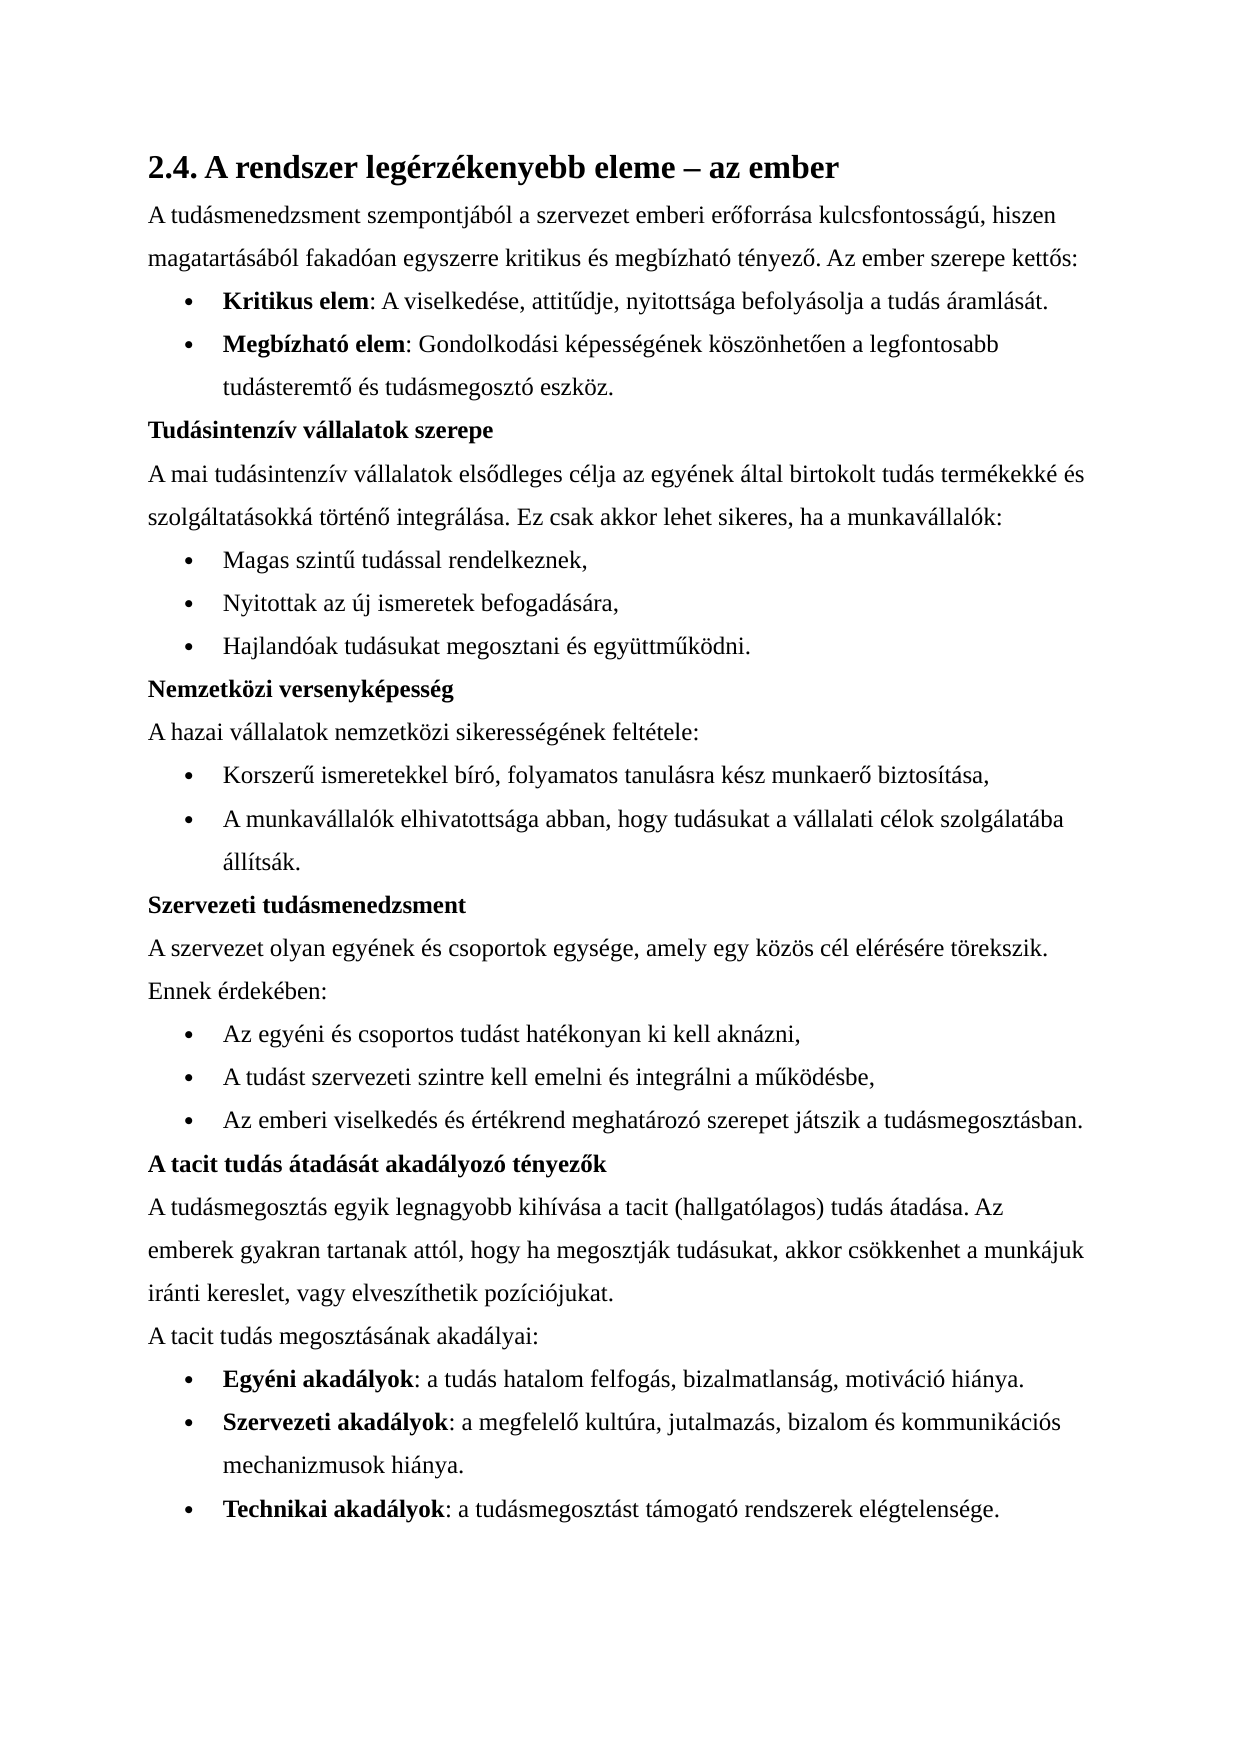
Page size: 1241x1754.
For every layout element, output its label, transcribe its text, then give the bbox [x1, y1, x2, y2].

list Kritikus elem: A viselkedése, attitűdje, nyitottsága befolyásolja a tudás áramlását. [185, 286, 1093, 315]
list Korszerű ismeretekkel bíró, folyamatos tanulásra kész munkaerő biztosítása, [185, 761, 1093, 789]
text A hazai vállalatok nemzetközi sikerességének feltétele: [148, 717, 1093, 746]
list Megbízható elem: Gondolkodási képességének köszönhetően a legfontosabb tudásteremtő és tudásmegosztó eszköz. [185, 329, 1093, 401]
subtitle 2.4. A rendszer legérzékenyebb eleme – az ember [148, 148, 1093, 186]
list Technikai akadályok: a tudásmegosztást támogató rendszerek elégtelensége. [185, 1494, 1093, 1522]
text A mai tudásintenzív vállalatok elsődleges célja az egyének által birtokolt tudás termékekké és szolgáltatásokká történő integrálása. Ez csak akkor lehet sikeres, ha a munkavállalók: [148, 459, 1093, 531]
text A tacit tudás megosztásának akadályai: [148, 1321, 1093, 1350]
text Tudásintenzív vállalatok szerepe [148, 416, 1093, 444]
list Magas szintű tudással rendelkeznek, [185, 545, 1093, 574]
text Szervezeti tudásmenedzsment [148, 890, 1093, 919]
text A tudásmegosztás egyik legnagyobb kihívása a tacit (hallgatólagos) tudás átadása. Az emberek gyakran tartanak attól, hogy ha megosztják tudásukat, akkor csökkenhet a munkájuk iránti kereslet, vagy elveszíthetik pozíciójukat. [148, 1192, 1093, 1307]
list Nyitottak az új ismeretek befogadására, [185, 588, 1093, 617]
list A munkavállalók elhivatottsága abban, hogy tudásukat a vállalati célok szolgálatába állítsák. [185, 804, 1093, 876]
list Hajlandóak tudásukat megosztani és együttműködni. [185, 631, 1093, 660]
text A tacit tudás átadását akadályozó tényezők [148, 1149, 1093, 1177]
list Az emberi viselkedés és értékrend meghatározó szerepet játszik a tudásmegosztásban. [185, 1106, 1093, 1134]
list Az egyéni és csoportos tudást hatékonyan ki kell aknázni, [185, 1019, 1093, 1048]
list A tudást szervezeti szintre kell emelni és integrálni a működésbe, [185, 1062, 1093, 1091]
text Nemzetközi versenyképesség [148, 674, 1093, 703]
text A szervezet olyan egyének és csoportok egysége, amely egy közös cél elérésére törekszik. Ennek érdekében: [148, 933, 1093, 1005]
list Egyéni akadályok: a tudás hatalom felfogás, bizalmatlanság, motiváció hiánya. [185, 1364, 1093, 1393]
list Szervezeti akadályok: a megfelelő kultúra, jutalmazás, bizalom és kommunikációs mechanizmusok hiánya. [185, 1407, 1093, 1479]
text A tudásmenedzsment szempontjából a szervezet emberi erőforrása kulcsfontosságú, hiszen magatartásából fakadóan egyszerre kritikus és megbízható tényező. Az ember szerepe kettős: [148, 200, 1093, 272]
